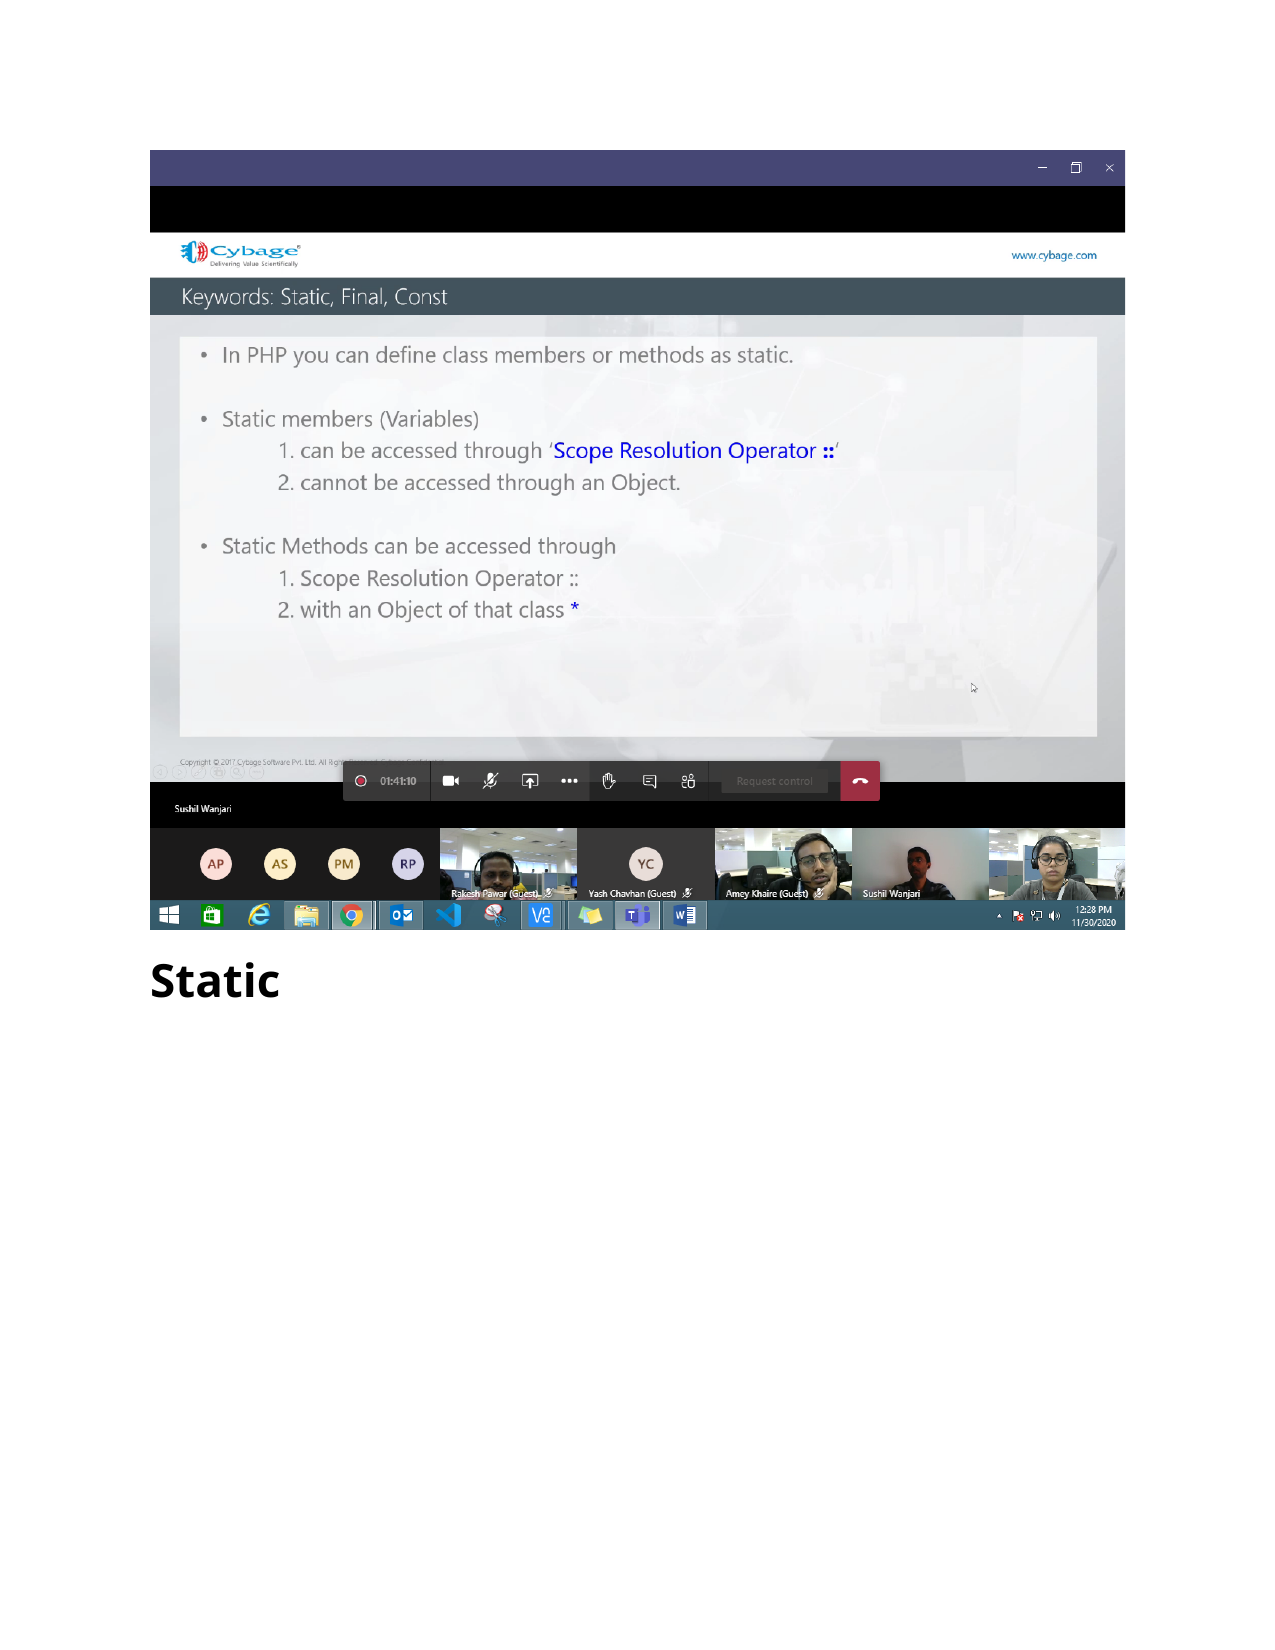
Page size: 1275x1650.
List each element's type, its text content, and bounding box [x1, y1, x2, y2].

picture [150, 150, 1125, 930]
text Static [150, 949, 1125, 1011]
